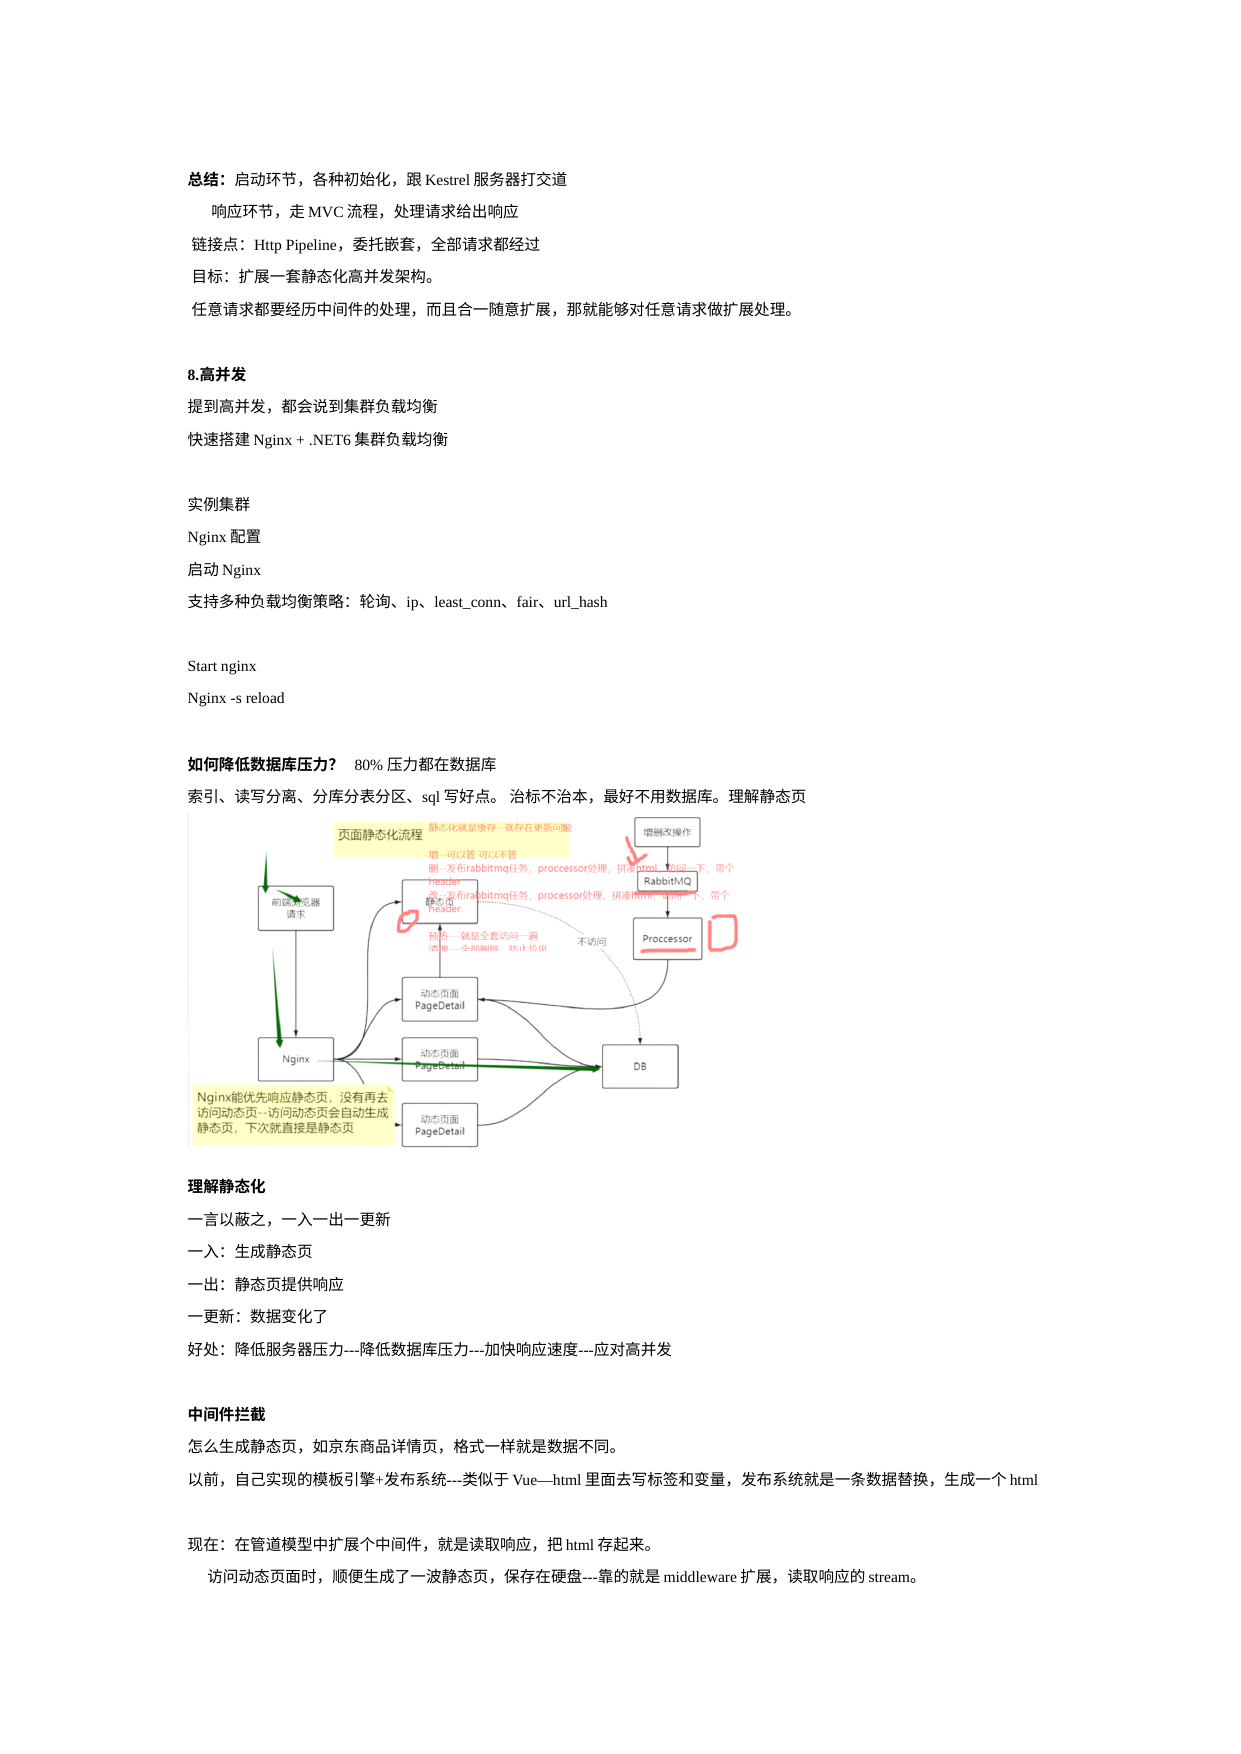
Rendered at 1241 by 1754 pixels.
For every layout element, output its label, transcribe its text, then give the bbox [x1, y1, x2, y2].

text Nginx配置 [187, 519, 1053, 552]
text 以前，自己实现的模板引擎+发布系统---类似于Vue—html里面去写标签和变量，发布系统就是一条数据替换，生成一个html [187, 1462, 1053, 1494]
text 访问动态页面时，顺便生成了一波静态页，保存在硬盘---靠的就是middleware扩展，读取响应的stream。 [187, 1559, 1053, 1592]
text 总结：启动环节，各种初始化，跟Kestrel服务器打交道 [187, 162, 1053, 194]
text 如何降低数据库压力？ 80% 压力都在数据库 [187, 747, 1053, 779]
text 怎么生成静态页，如京东商品详情页，格式一样就是数据不同。 [187, 1429, 1053, 1462]
text 中间件拦截 [187, 1397, 1053, 1429]
text 提到高并发，都会说到集群负载均衡 [187, 389, 1053, 422]
text 索引、读写分离、分库分表分区、sql写好点。 治标不治本，最好不用数据库。理解静态页 [187, 779, 1053, 812]
text 8.高并发 [187, 357, 1053, 389]
text 快速搭建Nginx + .NET6集群负载均衡 [187, 422, 1053, 454]
text 好处：降低服务器压力---降低数据库压力---加快响应速度---应对高并发 [187, 1332, 1053, 1364]
text 支持多种负载均衡策略：轮询、ip、least_conn、fair、url_hash [187, 584, 1053, 617]
text 启动Nginx [187, 552, 1053, 584]
text 一更新：数据变化了 [187, 1299, 1053, 1332]
text 一出：静态页提供响应 [187, 1267, 1053, 1299]
text 链接点：Http Pipeline，委托嵌套，全部请求都经过 [187, 227, 1053, 259]
text 响应环节，走MVC流程，处理请求给出响应 [187, 194, 1053, 227]
text Nginx -s reload [187, 682, 1053, 714]
text 一入：生成静态页 [187, 1234, 1053, 1267]
picture [187, 812, 739, 1148]
text 现在：在管道模型中扩展个中间件，就是读取响应，把html存起来。 [187, 1527, 1053, 1559]
text 实例集群 [187, 487, 1053, 519]
text 理解静态化 [187, 1169, 1053, 1202]
text 一言以蔽之，一入一出一更新 [187, 1202, 1053, 1234]
text Start nginx [187, 649, 1053, 682]
text 任意请求都要经历中间件的处理，而且合一随意扩展，那就能够对任意请求做扩展处理。 [187, 292, 1053, 324]
text 目标：扩展一套静态化高并发架构。 [187, 259, 1053, 292]
